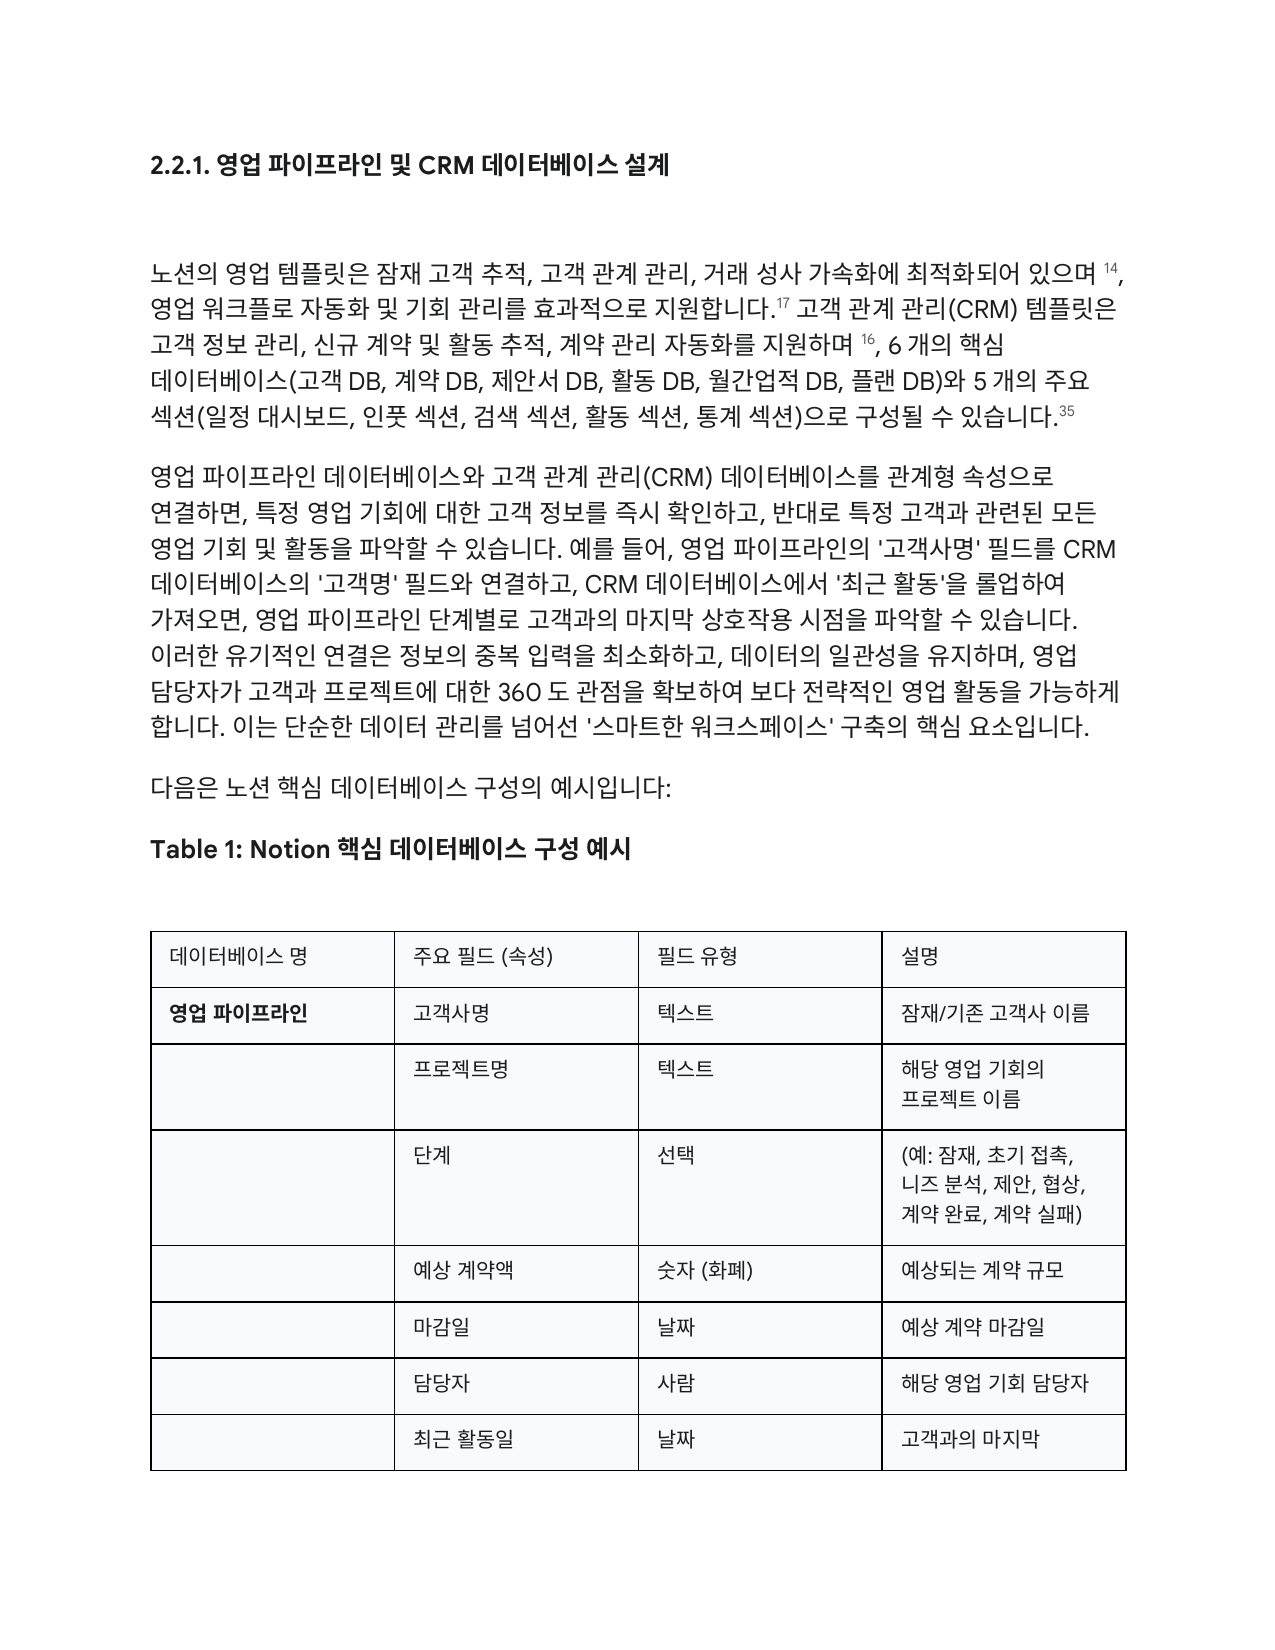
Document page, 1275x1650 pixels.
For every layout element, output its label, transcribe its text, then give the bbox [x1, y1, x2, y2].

subtitle 2.2.1. 영업 파이프라인 및 CRM 데이터베이스 설계 [150, 150, 1125, 181]
table_cell 잠재/기존 고객사 이름 [883, 988, 1125, 1043]
table_cell [152, 1246, 394, 1301]
table_cell [152, 1303, 394, 1357]
table_cell [152, 1415, 394, 1470]
table_header 데이터베이스 명 [152, 932, 394, 987]
table_cell 영업 파이프라인 [152, 988, 394, 1043]
table_cell 마감일 [395, 1303, 638, 1357]
table_cell 예상 계약액 [395, 1246, 638, 1301]
table_cell 사람 [639, 1359, 881, 1413]
text Table 1: Notion 핵심 데이터베이스 구성 예시 [150, 834, 1125, 866]
text 다음은 노션 핵심 데이터베이스 구성의 예시입니다: [150, 773, 1125, 805]
table_cell 텍스트 [639, 988, 881, 1043]
table_cell (예: 잠재, 초기 접촉, 니즈 분석, 제안, 협상, 계약 완료, 계약 실패) [883, 1131, 1125, 1245]
table_cell 단계 [395, 1131, 638, 1245]
table_cell [152, 1131, 394, 1245]
table_cell 최근 활동일 [395, 1415, 638, 1470]
table_cell 날짜 [639, 1303, 881, 1357]
table_cell 예상 계약 마감일 [883, 1303, 1125, 1357]
table_cell 선택 [639, 1131, 881, 1245]
table_cell 프로젝트명 [395, 1045, 638, 1129]
table_cell 예상되는 계약 규모 [883, 1246, 1125, 1301]
text 노션의 영업 템플릿은 잠재 고객 추적, 고객 관계 관리, 거래 성사 가속화에 최적화되어 있으며 14, 영업 워크플로 자동화 및 기회 관리를 효과적으로 지원합니다.17 고객 관계 관리(CRM) 템플릿은 고객 정보 관리, 신규 계약 및 활동 추적, 계약 관리 자동화를 지원하며 16, 6개의 핵심 데이터베이스(고객DB, 계약DB, 제안서DB, 활동DB, 월간업적DB, 플랜DB)와 5개의 주요 섹션(일정 대시보드, 인풋 섹션, 검색 섹션, 활동 섹션, 통계 섹션)으로 구성될 수 있습니다.35 [150, 259, 1125, 433]
text 영업 파이프라인 데이터베이스와 고객 관계 관리(CRM) 데이터베이스를 관계형 속성으로 연결하면, 특정 영업 기회에 대한 고객 정보를 즉시 확인하고, 반대로 특정 고객과 관련된 모든 영업 기회 및 활동을 파악할 수 있습니다. 예를 들어, 영업 파이프라인의 '고객사명' 필드를 CRM 데이터베이스의 '고객명' 필드와 연결하고, CRM 데이터베이스에서 '최근 활동'을 롤업하여 가져오면, 영업 파이프라인 단계별로 고객과의 마지막 상호작용 시점을 파악할 수 있습니다. 이러한 유기적인 연결은 정보의 중복 입력을 최소화하고, 데이터의 일관성을 유지하며, 영업 담당자가 고객과 프로젝트에 대한 360도 관점을 확보하여 보다 전략적인 영업 활동을 가능하게 합니다. 이는 단순한 데이터 관리를 넘어선 '스마트한 워크스페이스' 구축의 핵심 요소입니다. [150, 463, 1125, 744]
table_cell 고객사명 [395, 988, 638, 1043]
table_cell 해당 영업 기회의 프로젝트 이름 [883, 1045, 1125, 1129]
table_cell 날짜 [639, 1415, 881, 1470]
table_cell 해당 영업 기회 담당자 [883, 1359, 1125, 1413]
table_cell [152, 1045, 394, 1129]
table_header 필드 유형 [639, 932, 881, 987]
table_cell 텍스트 [639, 1045, 881, 1129]
table_header 설명 [883, 932, 1125, 987]
table_cell 담당자 [395, 1359, 638, 1413]
table_cell 숫자 (화폐) [639, 1246, 881, 1301]
table_header 주요 필드 (속성) [395, 932, 638, 987]
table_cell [883, 1415, 1125, 1470]
table_cell [152, 1359, 394, 1413]
